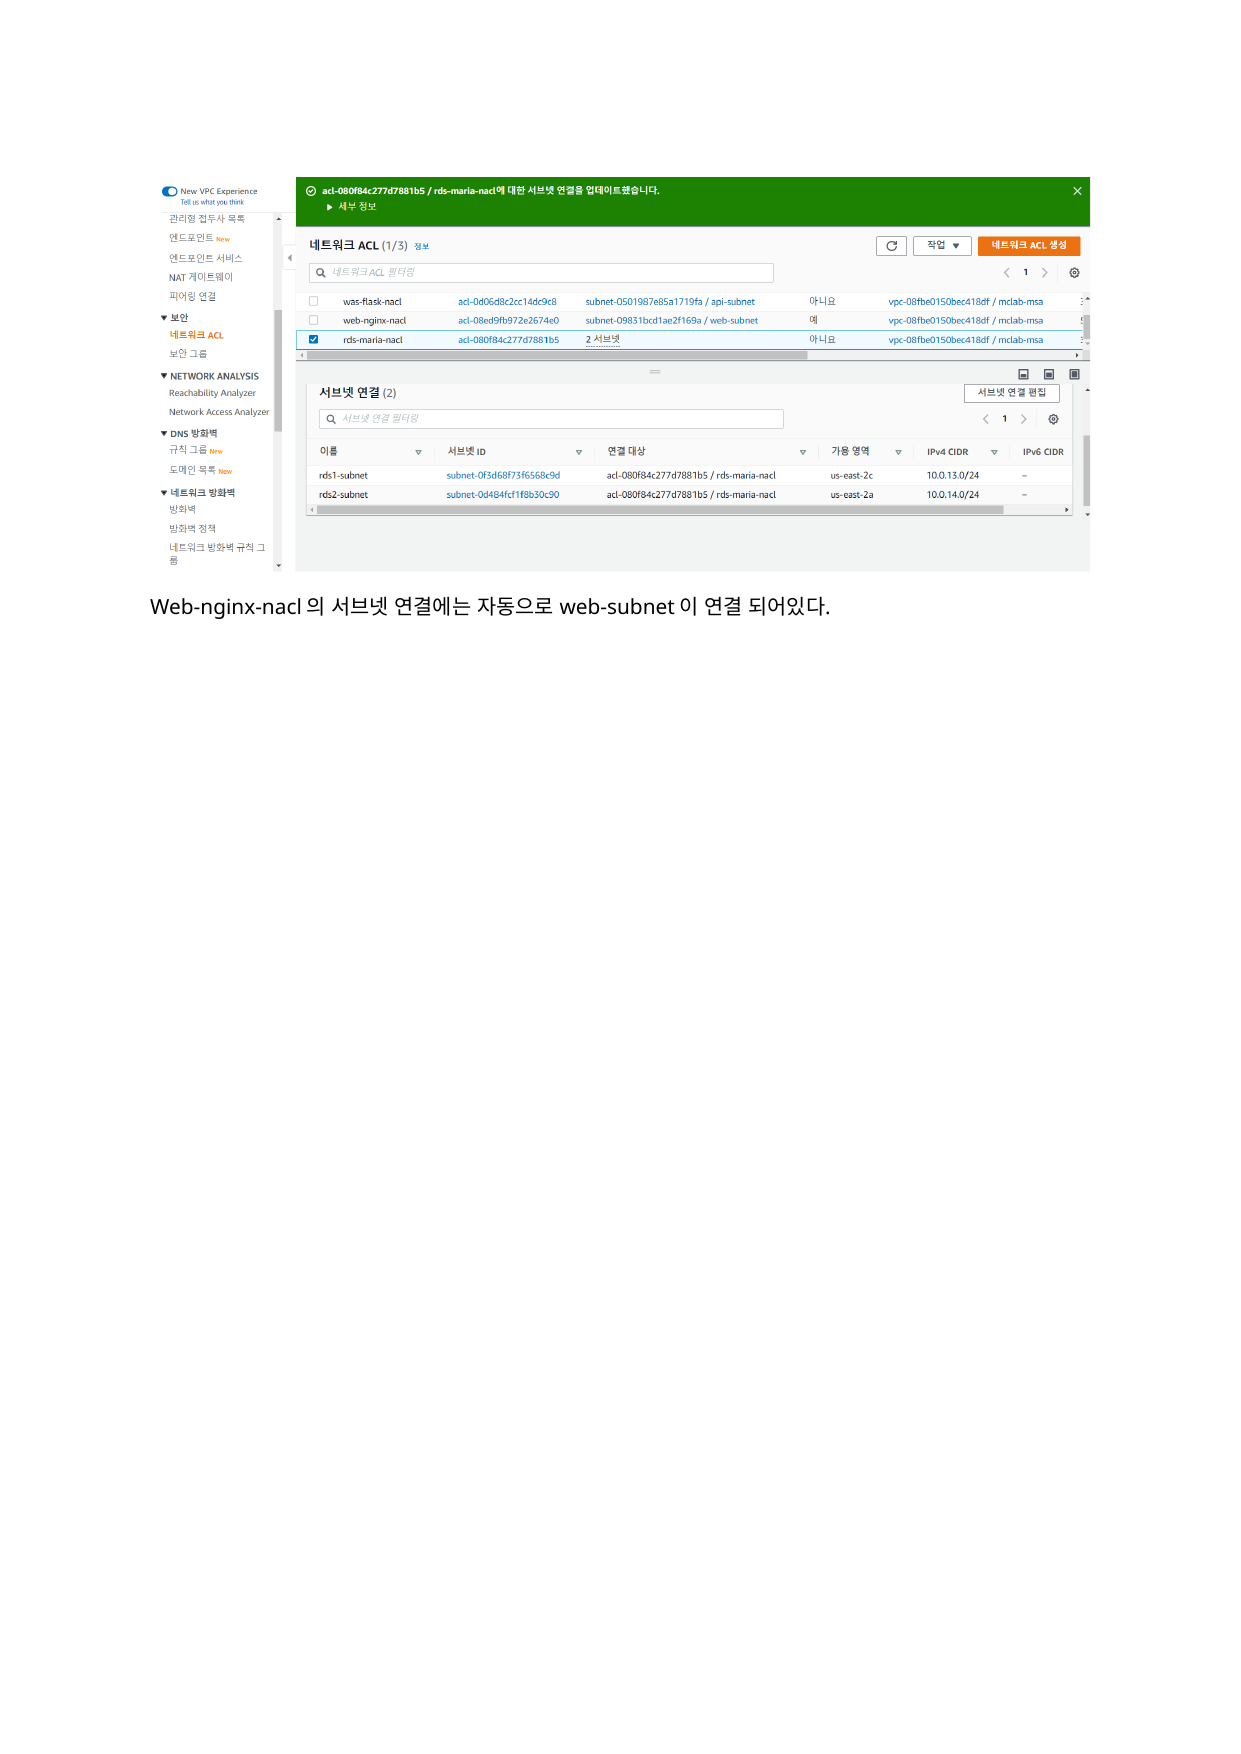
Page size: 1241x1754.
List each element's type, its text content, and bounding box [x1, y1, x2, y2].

picture [150, 177, 1091, 572]
text Web-nginx-nacl의 서브넷 연결에는 자동으로 web-subnet이 연결 되어있다. [150, 591, 1090, 621]
